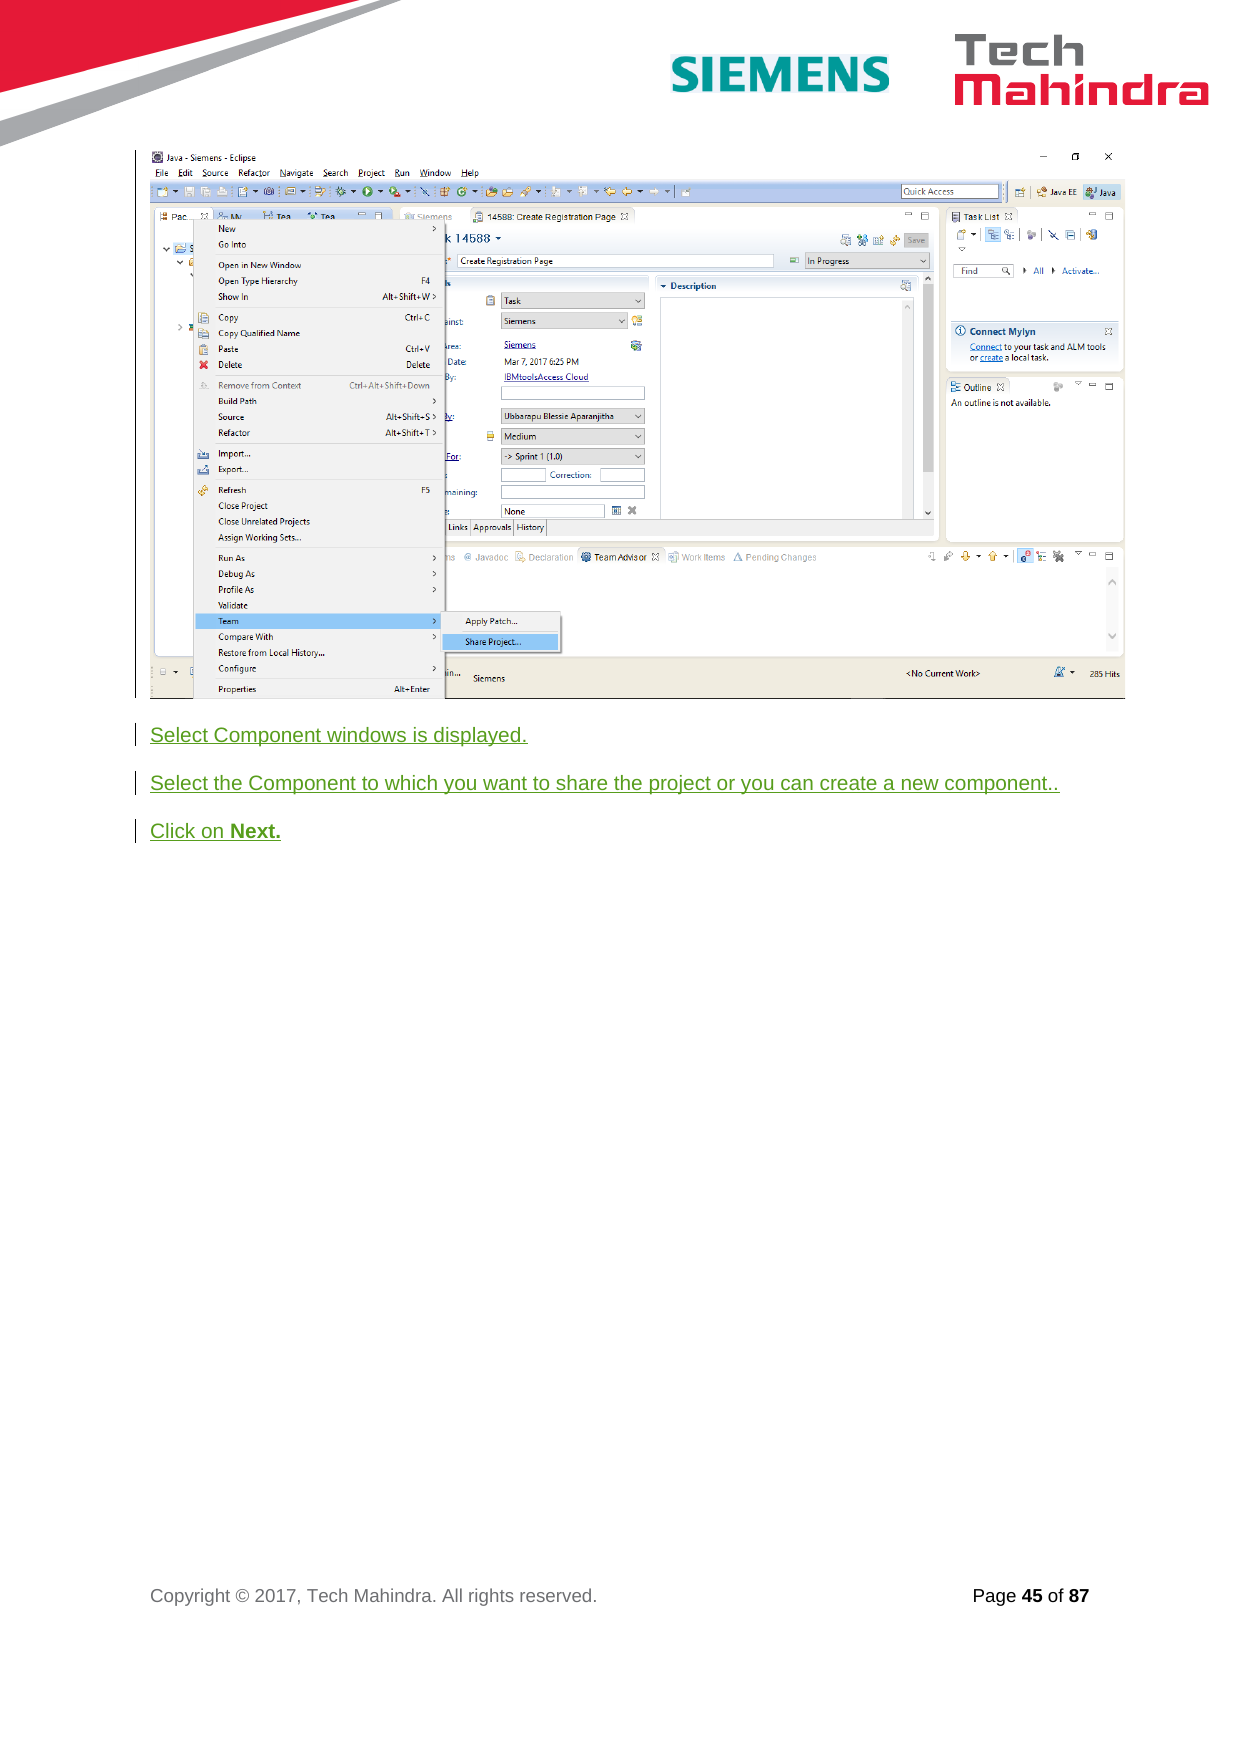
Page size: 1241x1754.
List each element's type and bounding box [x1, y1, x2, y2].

picture [955, 34, 1209, 105]
picture [670, 54, 890, 93]
picture [150, 150, 1125, 699]
picture [0, 0, 423, 148]
